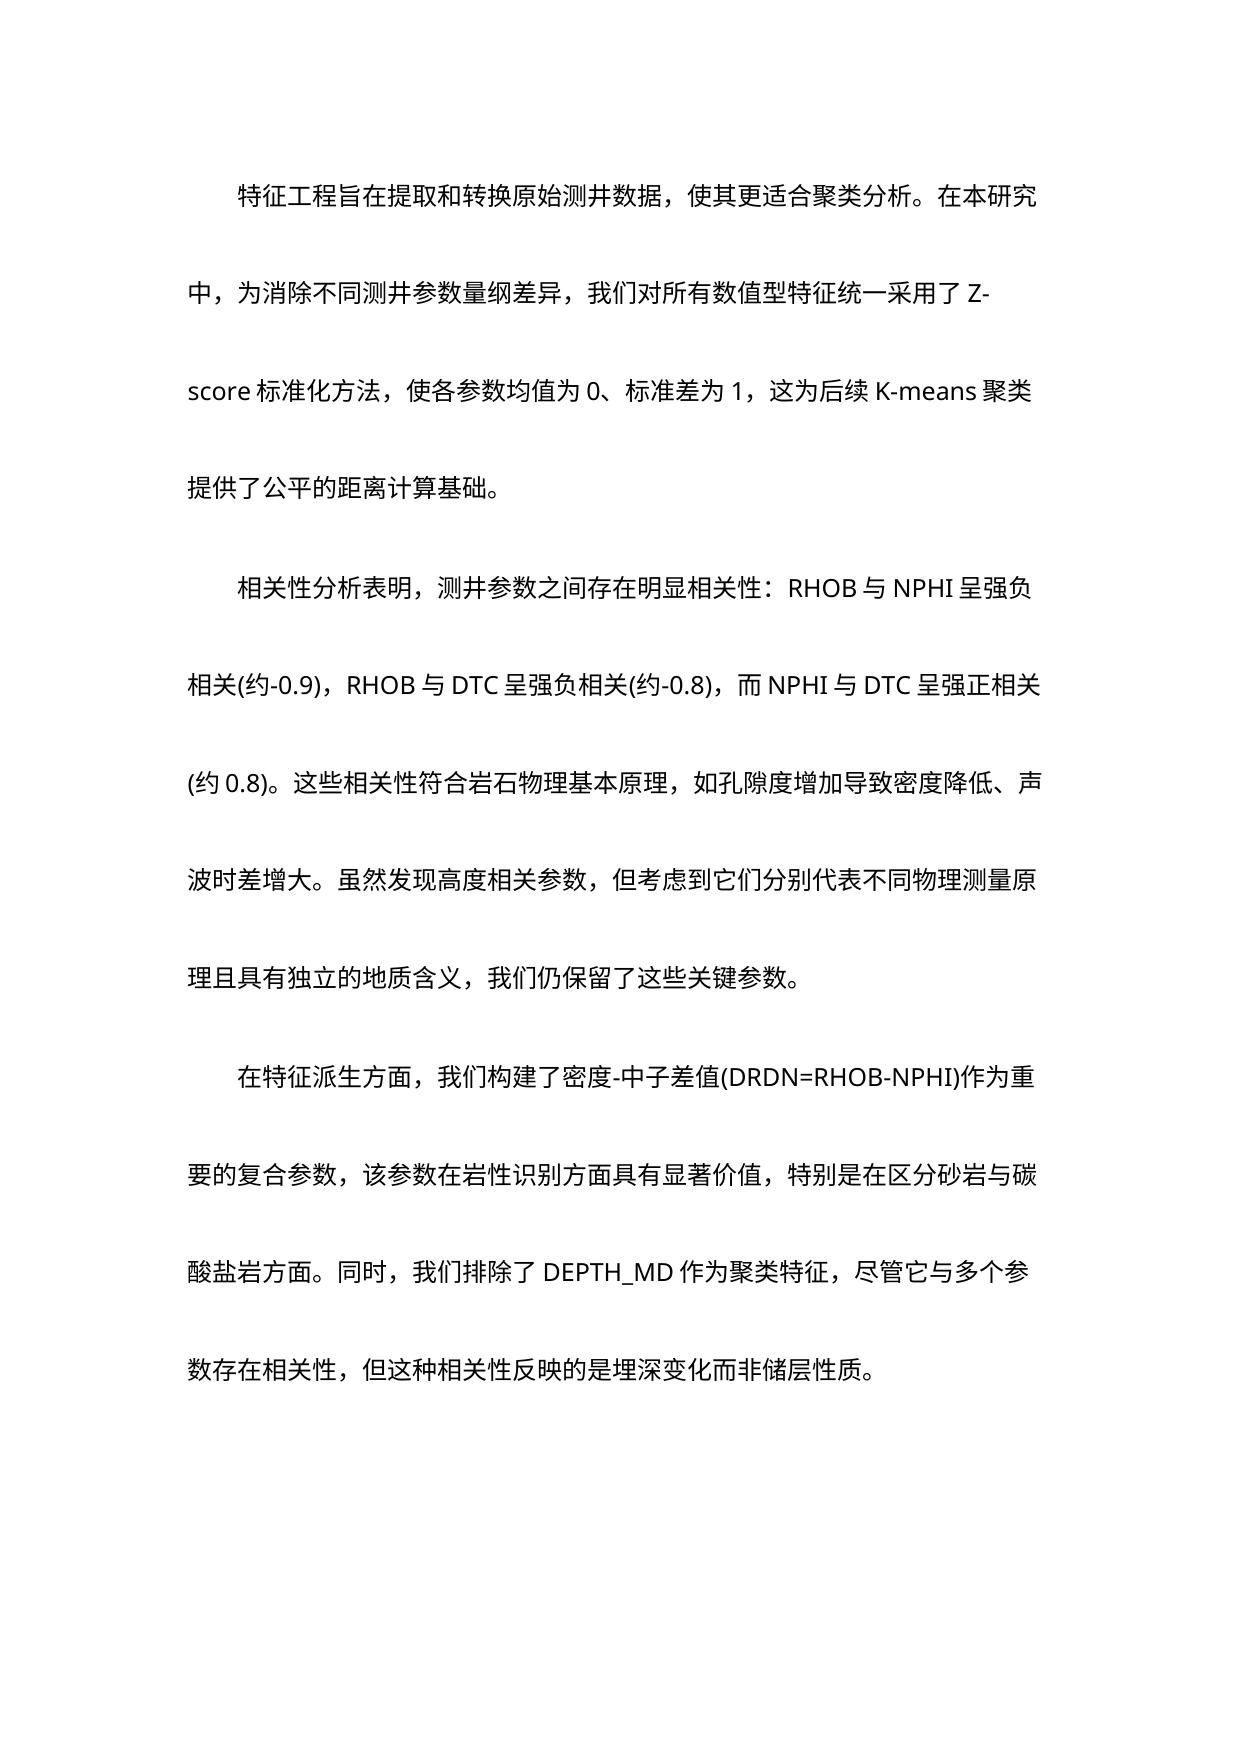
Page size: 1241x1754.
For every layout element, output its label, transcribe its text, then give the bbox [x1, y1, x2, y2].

text 特征工程旨在提取和转换原始测井数据，使其更适合聚类分析。在本研究中，为消除不同测井参数量纲差异，我们对所有数值型特征统一采用了Z-score标准化方法，使各参数均值为0、标准差为1，这为后续K-means聚类提供了公平的距离计算基础。 [187, 162, 1053, 519]
text 相关性分析表明，测井参数之间存在明显相关性：RHOB与NPHI呈强负相关(约-0.9)，RHOB与DTC呈强负相关(约-0.8)，而NPHI与DTC呈强正相关(约0.8)。这些相关性符合岩石物理基本原理，如孔隙度增加导致密度降低、声波时差增大。虽然发现高度相关参数，但考虑到它们分别代表不同物理测量原理且具有独立的地质含义，我们仍保留了这些关键参数。 [187, 554, 1053, 1009]
text 在特征派生方面，我们构建了密度-中子差值(DRDN=RHOB-NPHI)作为重要的复合参数，该参数在岩性识别方面具有显著价值，特别是在区分砂岩与碳酸盐岩方面。同时，我们排除了DEPTH_MD作为聚类特征，尽管它与多个参数存在相关性，但这种相关性反映的是埋深变化而非储层性质。 [187, 1043, 1053, 1401]
